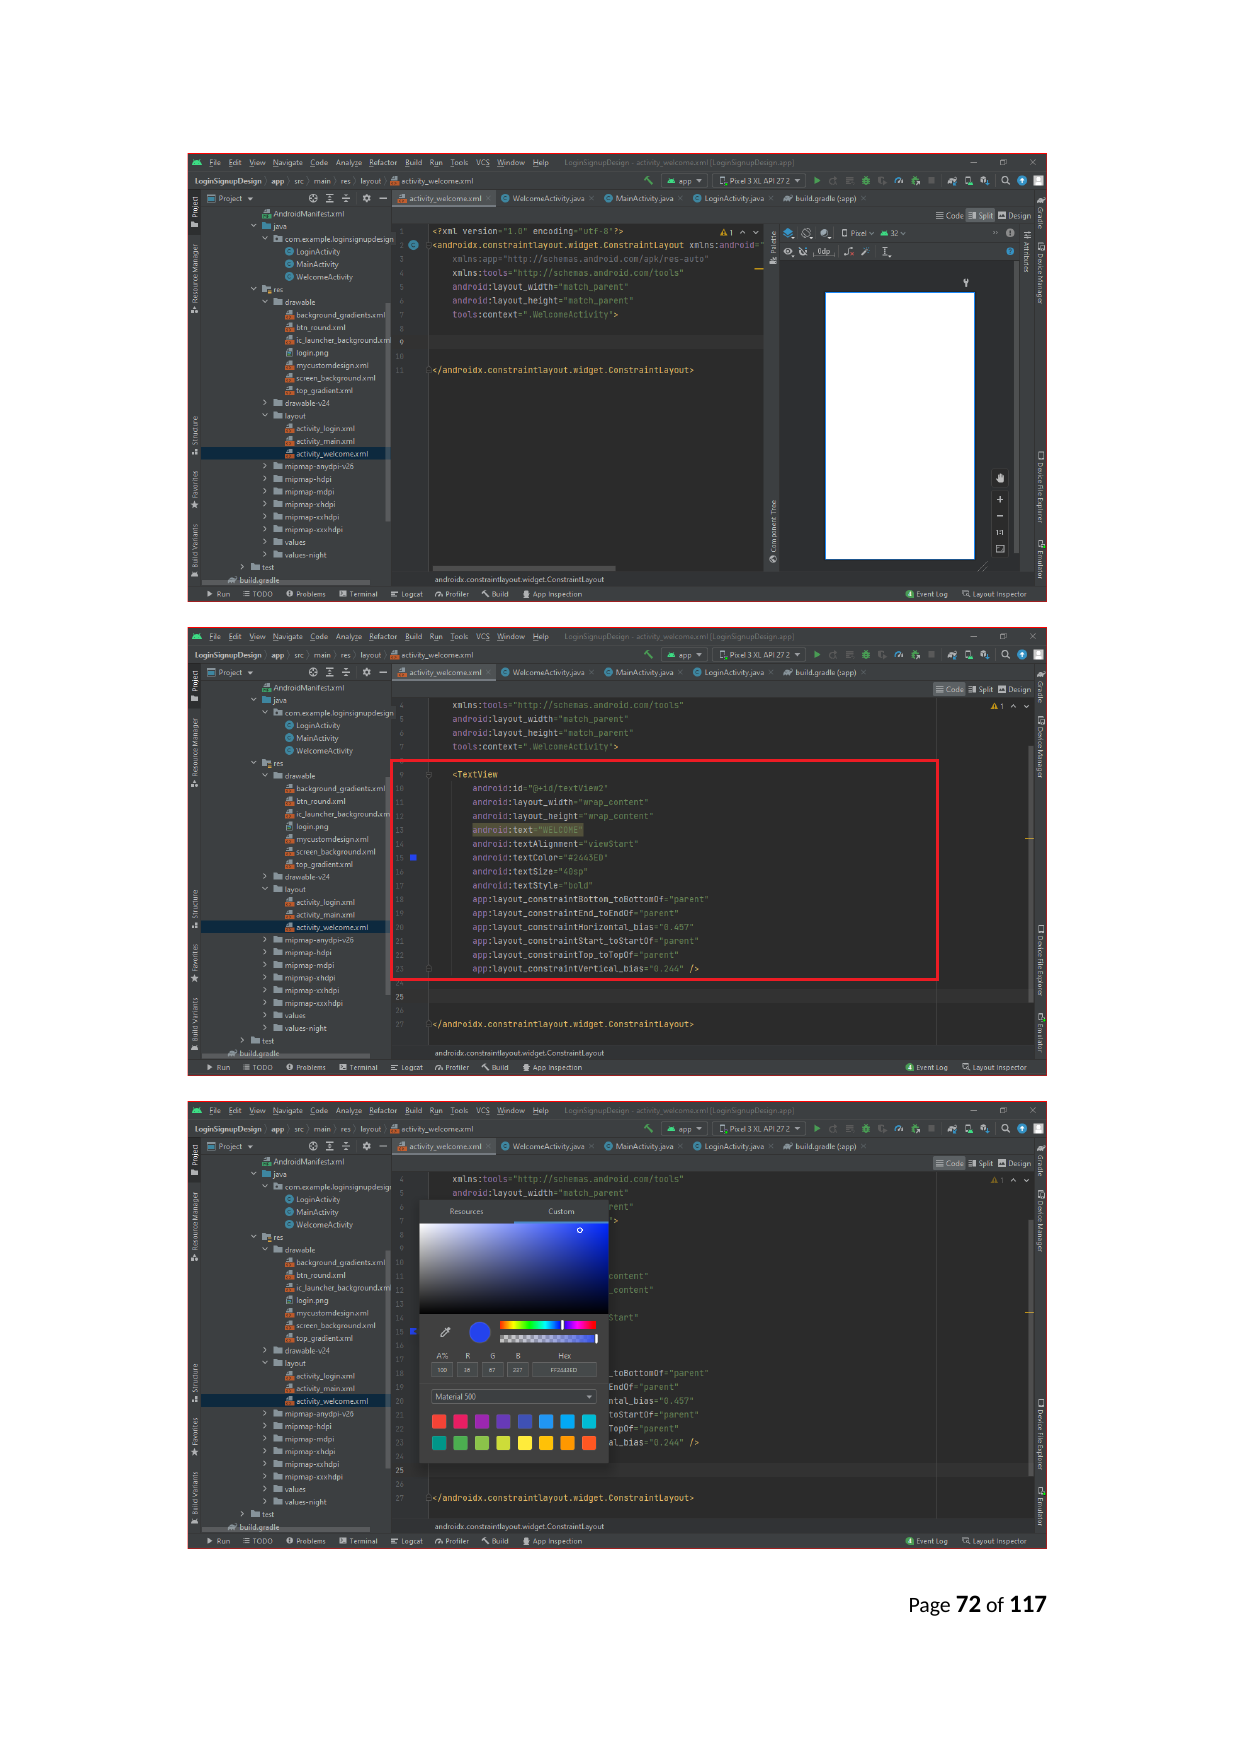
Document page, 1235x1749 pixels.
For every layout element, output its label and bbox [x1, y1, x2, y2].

picture [187, 153, 1047, 602]
picture [187, 627, 1047, 1076]
picture [187, 1101, 1047, 1549]
